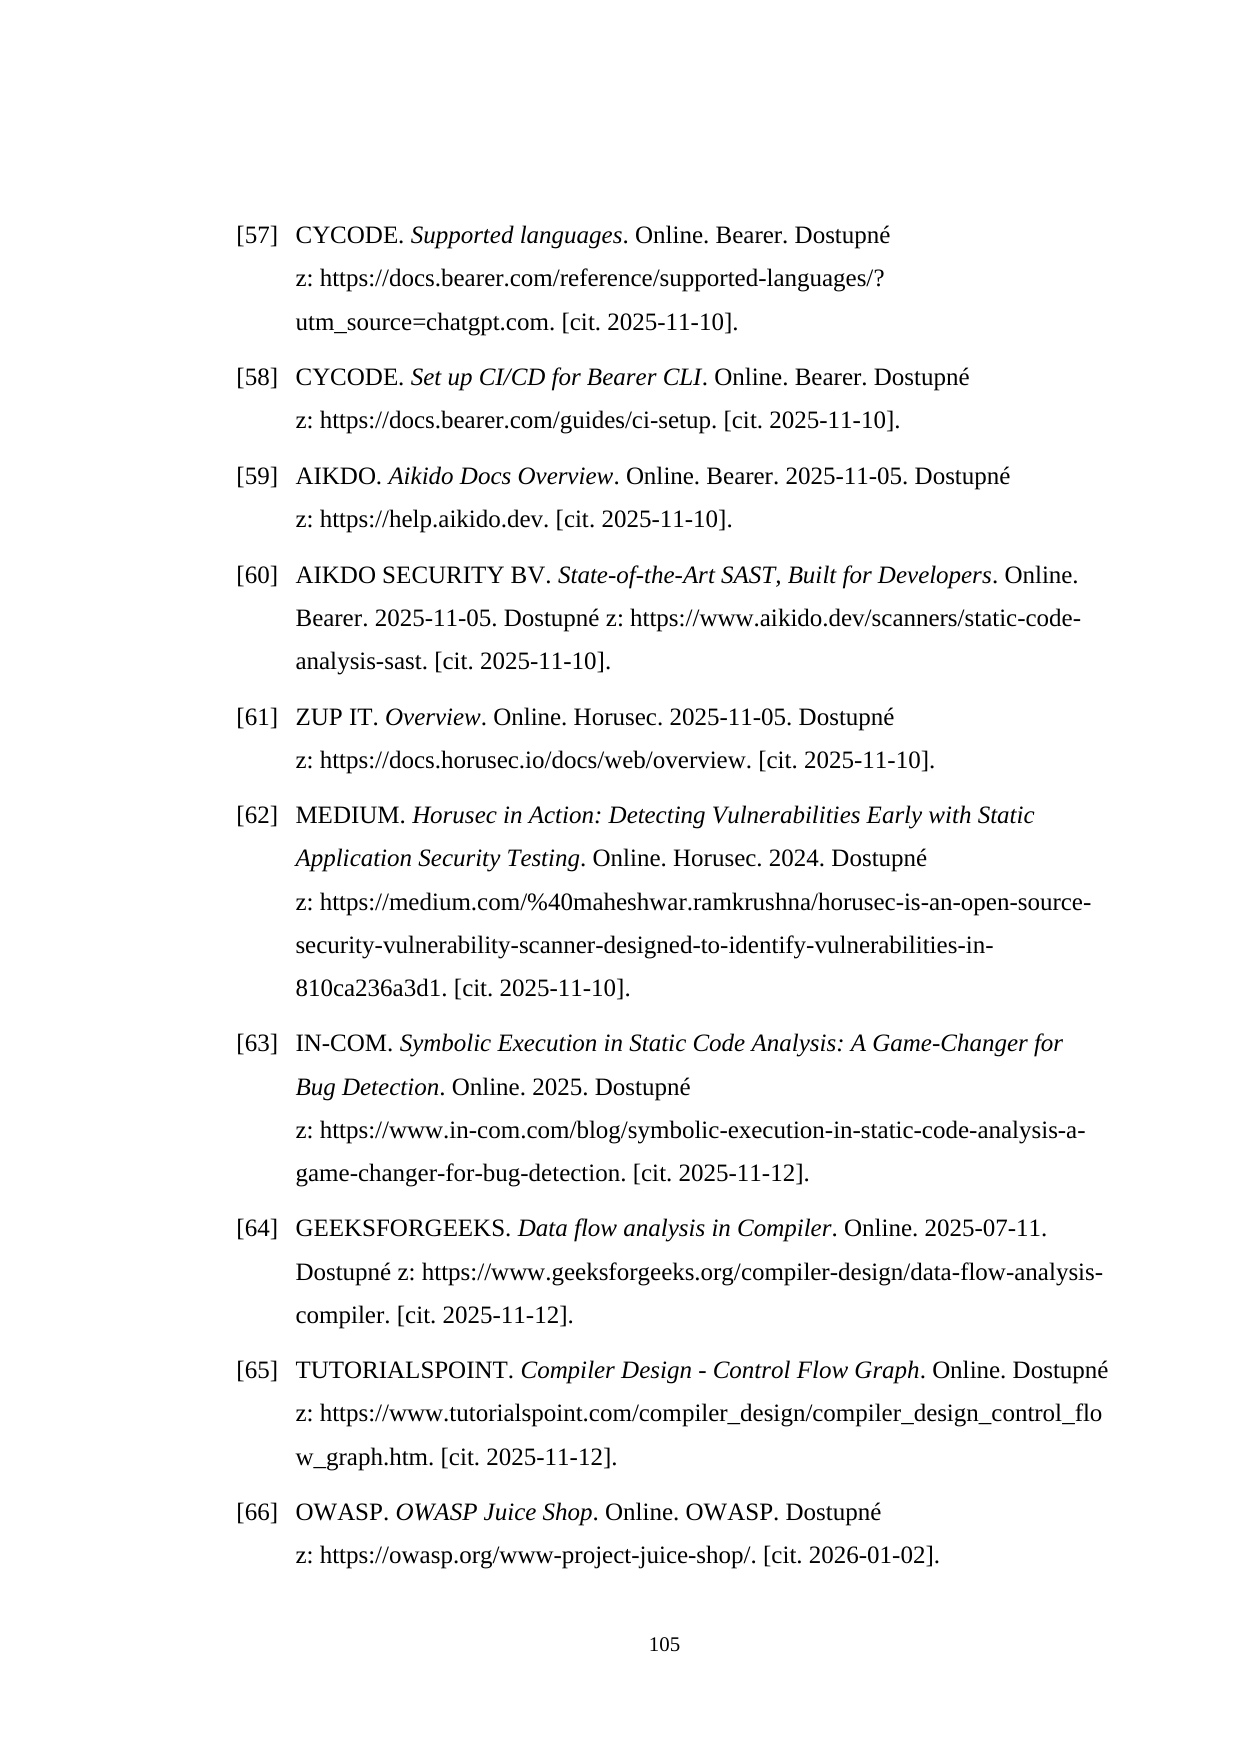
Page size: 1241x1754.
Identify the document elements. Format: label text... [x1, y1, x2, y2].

text CYCODE. Supported languages. Online. Bearer. Dostupné z: https://docs.bearer.com/reference/supported-languages/?utm_source=chatgpt.com. [cit. 2025-11-10]. [236, 220, 1112, 335]
text AIKDO SECURITY BV. State-of-the-Art SAST, Built for Developers. Online. Bearer. 2025-11-05. Dostupné z: https://www.aikido.dev/scanners/static-code-analysis-sast. [cit. 2025-11-10]. [236, 560, 1112, 675]
text TUTORIALSPOINT. Compiler Design - Control Flow Graph. Online. Dostupné z: https://www.tutorialspoint.com/compiler_design/compiler_design_control_flow_graph.htm. [cit. 2025-11-12]. [236, 1355, 1112, 1470]
text AIKDO. Aikido Docs Overview. Online. Bearer. 2025-11-05. Dostupné z: https://help.aikido.dev. [cit. 2025-11-10]. [236, 461, 1112, 533]
text MEDIUM. Horusec in Action: Detecting Vulnerabilities Early with Static Application Security Testing. Online. Horusec. 2024. Dostupné z: https://medium.com/%40maheshwar.ramkrushna/horusec-is-an-open-source-security-vulnerability-scanner-designed-to-identify-vulnerabilities-in-810ca236a3d1. [cit. 2025-11-10]. [236, 800, 1112, 1002]
text ZUP IT. Overview. Online. Horusec. 2025-11-05. Dostupné z: https://docs.horusec.io/docs/web/overview. [cit. 2025-11-10]. [236, 702, 1112, 773]
text OWASP. OWASP Juice Shop. Online. OWASP. Dostupné z: https://owasp.org/www-project-juice-shop/. [cit. 2026-01-02]. [236, 1497, 1112, 1569]
text CYCODE. Set up CI/CD for Bearer CLI. Online. Bearer. Dostupné z: https://docs.bearer.com/guides/ci-setup. [cit. 2025-11-10]. [236, 362, 1112, 434]
text IN-COM. Symbolic Execution in Static Code Analysis: A Game-Changer for Bug Detection. Online. 2025. Dostupné z: https://www.in-com.com/blog/symbolic-execution-in-static-code-analysis-a-game-changer-for-bug-detection. [cit. 2025-11-12]. [236, 1028, 1112, 1187]
text GEEKSFORGEEKS. Data flow analysis in Compiler. Online. 2025-07-11. Dostupné z: https://www.geeksforgeeks.org/compiler-design/data-flow-analysis-compiler. [cit. 2025-11-12]. [236, 1213, 1112, 1328]
